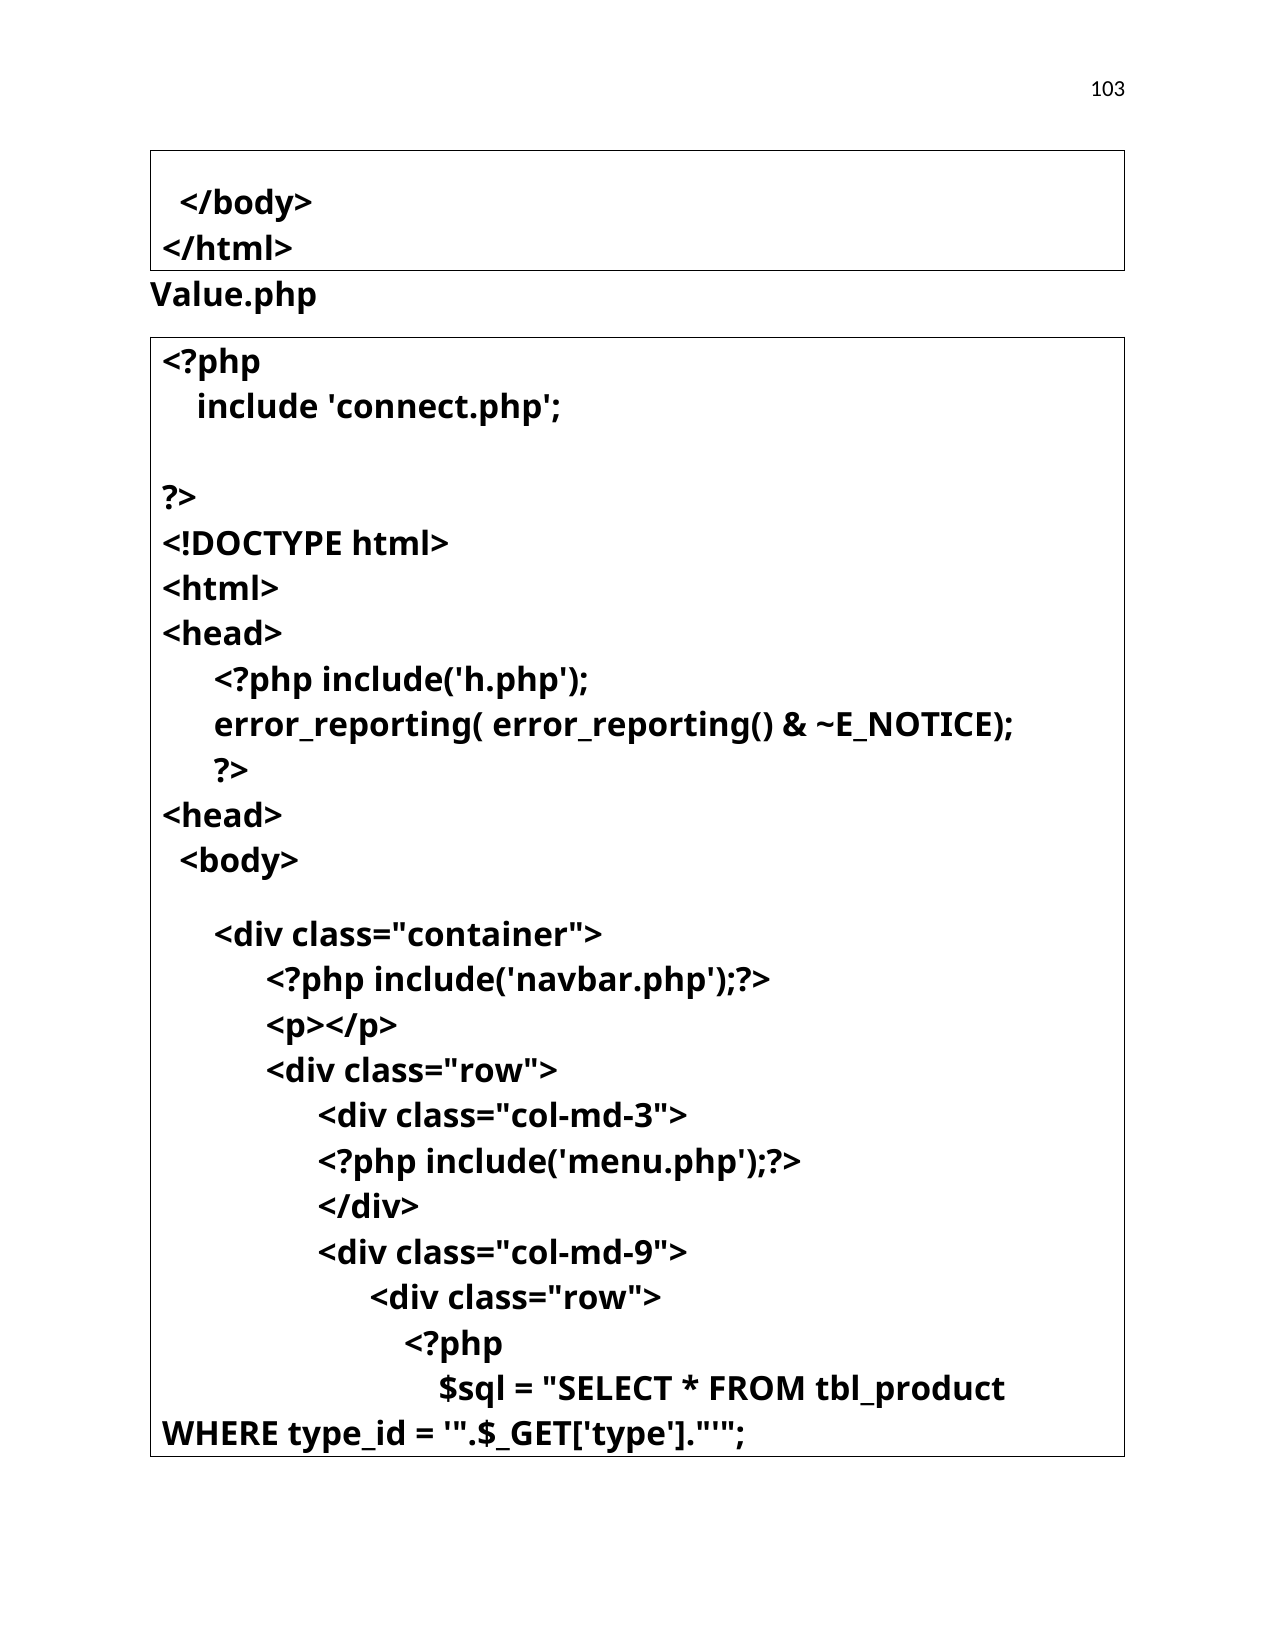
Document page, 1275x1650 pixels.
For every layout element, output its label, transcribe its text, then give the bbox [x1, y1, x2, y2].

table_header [151, 338, 1124, 1456]
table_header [151, 151, 1124, 270]
text Value.php [150, 271, 1125, 316]
